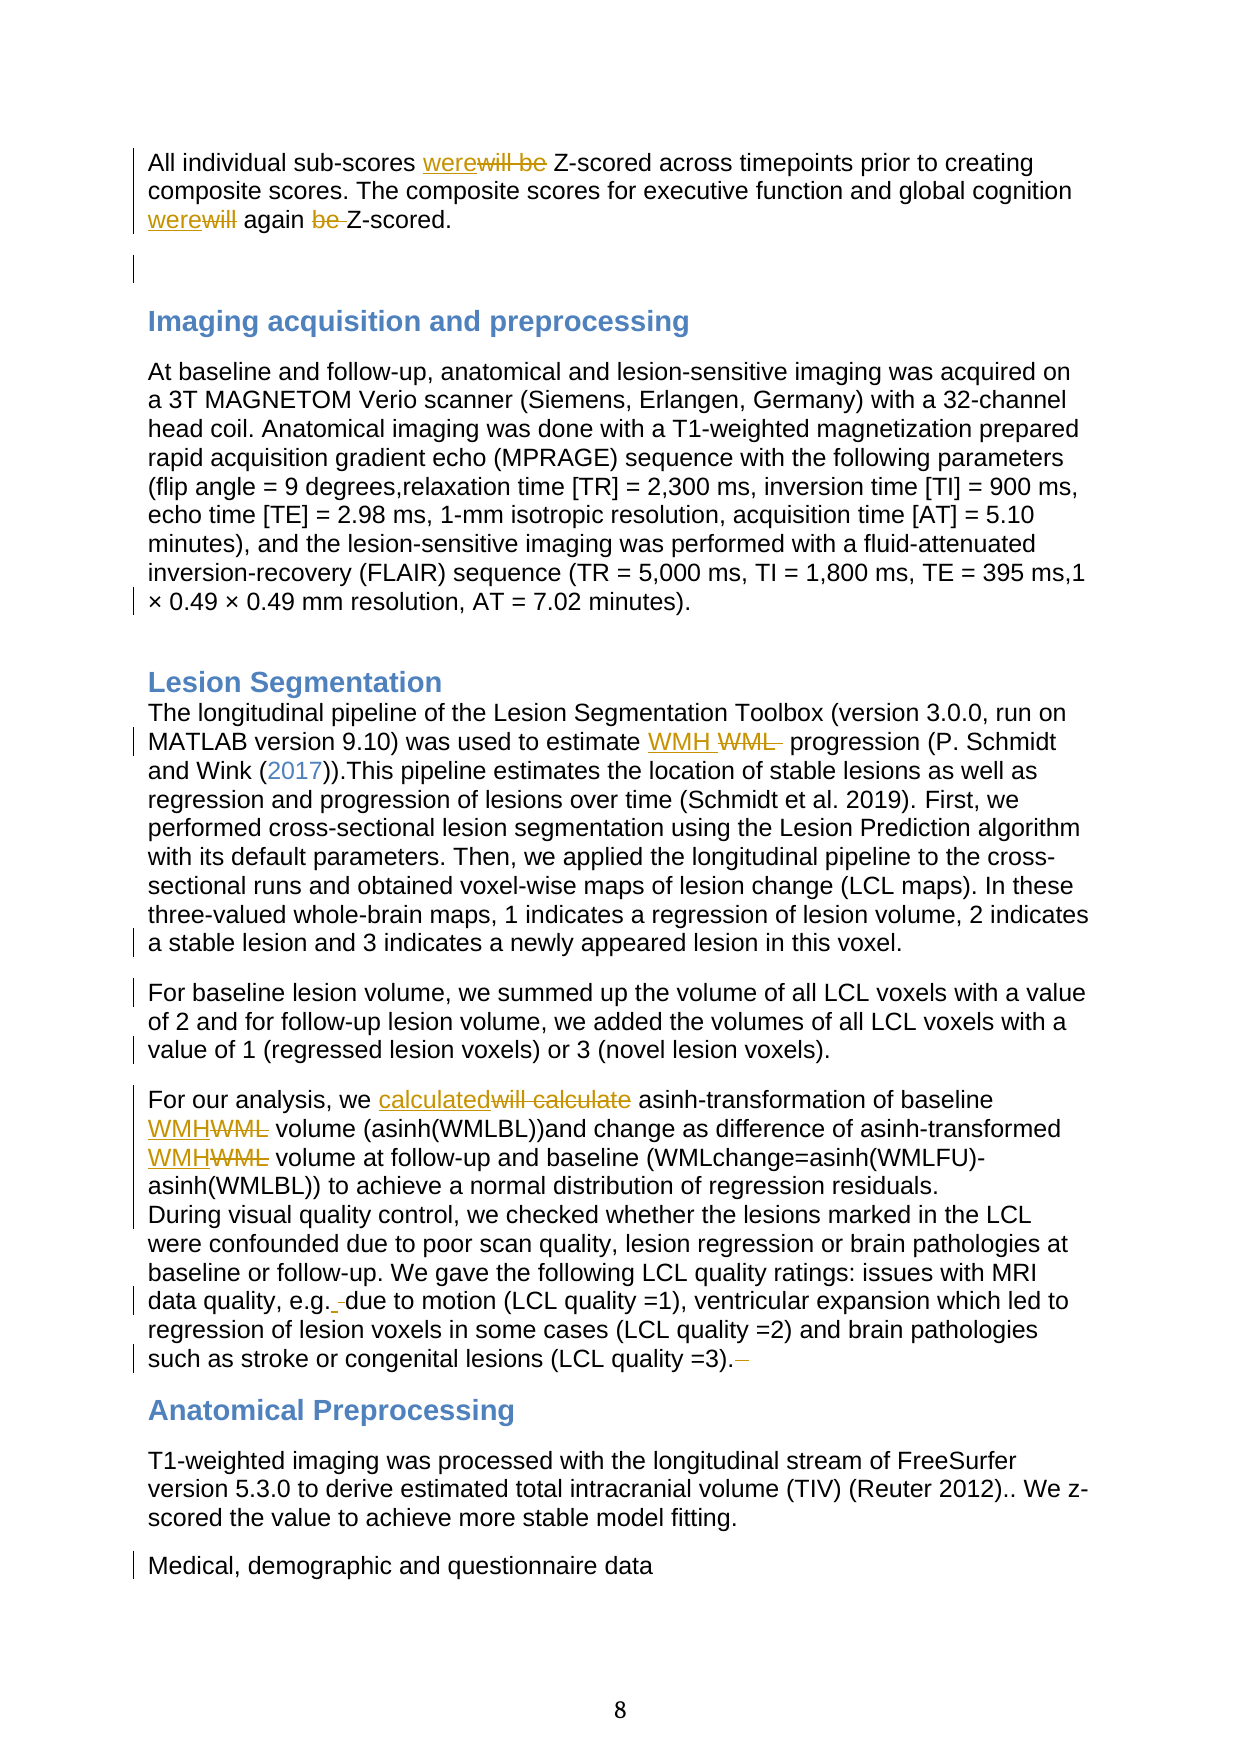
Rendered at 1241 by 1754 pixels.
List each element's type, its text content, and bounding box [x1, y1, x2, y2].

text Medical, demographic and questionnaire data [148, 1551, 1093, 1579]
text For our analysis, we asinh-transformation of baseline volume (asinh(WMLBL))and change as difference of asinh-transformed volume at follow-up and baseline (WMLchange=asinh(WMLFU)-asinh(WMLBL)) to achieve a normal distribution of regression residuals. During visual quality control, we checked whether the lesions marked in the LCL were confounded due to poor scan quality, lesion regression or brain pathologies at baseline or follow-up. We gave the following LCL quality ratings: issues with MRI data quality, e.g.due to motion (LCL quality =1), ventricular expansion which led to regression of lesion voxels in some cases (LCL quality =2) and brain pathologies such as stroke or congenital lesions (LCL quality =3). [148, 1085, 1093, 1373]
text All individual sub-scores Z-scored across timepoints prior to creating composite scores. The composite scores for executive function and global cognition again Z-scored. [148, 148, 1093, 234]
text For baseline lesion volume, we summed up the volume of all LCL voxels with a value of 2 and for follow-up lesion volume, we added the volumes of all LCL voxels with a value of 1 (regressed lesion voxels) or 3 (novel lesion voxels). [148, 978, 1093, 1064]
text At baseline and follow-up, anatomical and lesion-sensitive imaging was acquired on a 3T MAGNETOM Verio scanner (Siemens, Erlangen, Germany) with a 32-channel head coil. Anatomical imaging was done with a T1-weighted magnetization prepared rapid acquisition gradient echo (MPRAGE) sequence with the following parameters (flip angle = 9 degrees,relaxation time [TR] = 2,300 ms, inversion time [TI] = 900 ms, echo time [TE] = 2.98 ms, 1-mm isotropic resolution, acquisition time [AT] = 5.10 minutes), and the lesion-sensitive imaging was performed with a fluid-attenuated inversion-recovery (FLAIR) sequence (TR = 5,000 ms, TI = 1,800 ms, TE = 395 ms,1 × 0.49 × 0.49 mm resolution, AT = 7.02 minutes). [148, 357, 1093, 644]
text T1-weighted imaging was processed with the longitudinal stream of FreeSurfer version 5.3.0 to derive estimated total intracranial volume (TIV) (Reuter 2012).. We z-scored the value to achieve more stable model fitting. [148, 1446, 1093, 1532]
subtitle Anatomical Preprocessing [148, 1393, 1093, 1427]
subtitle Imaging acquisition and preprocessing [148, 304, 1093, 338]
text The longitudinal pipeline of the Lesion Segmentation Toolbox (version 3.0.0, run on MATLAB version 9.10) was used to estimate progression (P. Schmidt and Wink (2017)).This pipeline estimates the location of stable lesions as well as regression and progression of lesions over time (Schmidt et al. 2019). First, we performed cross-sectional lesion segmentation using the Lesion Prediction algorithm with its default parameters. Then, we applied the longitudinal pipeline to the cross-sectional runs and obtained voxel-wise maps of lesion change (LCL maps). In these three-valued whole-brain maps, 1 indicates a regression of lesion volume, 2 indicates a stable lesion and 3 indicates a newly appeared lesion in this voxel. [148, 698, 1093, 957]
subtitle Lesion Segmentation [148, 665, 1093, 698]
